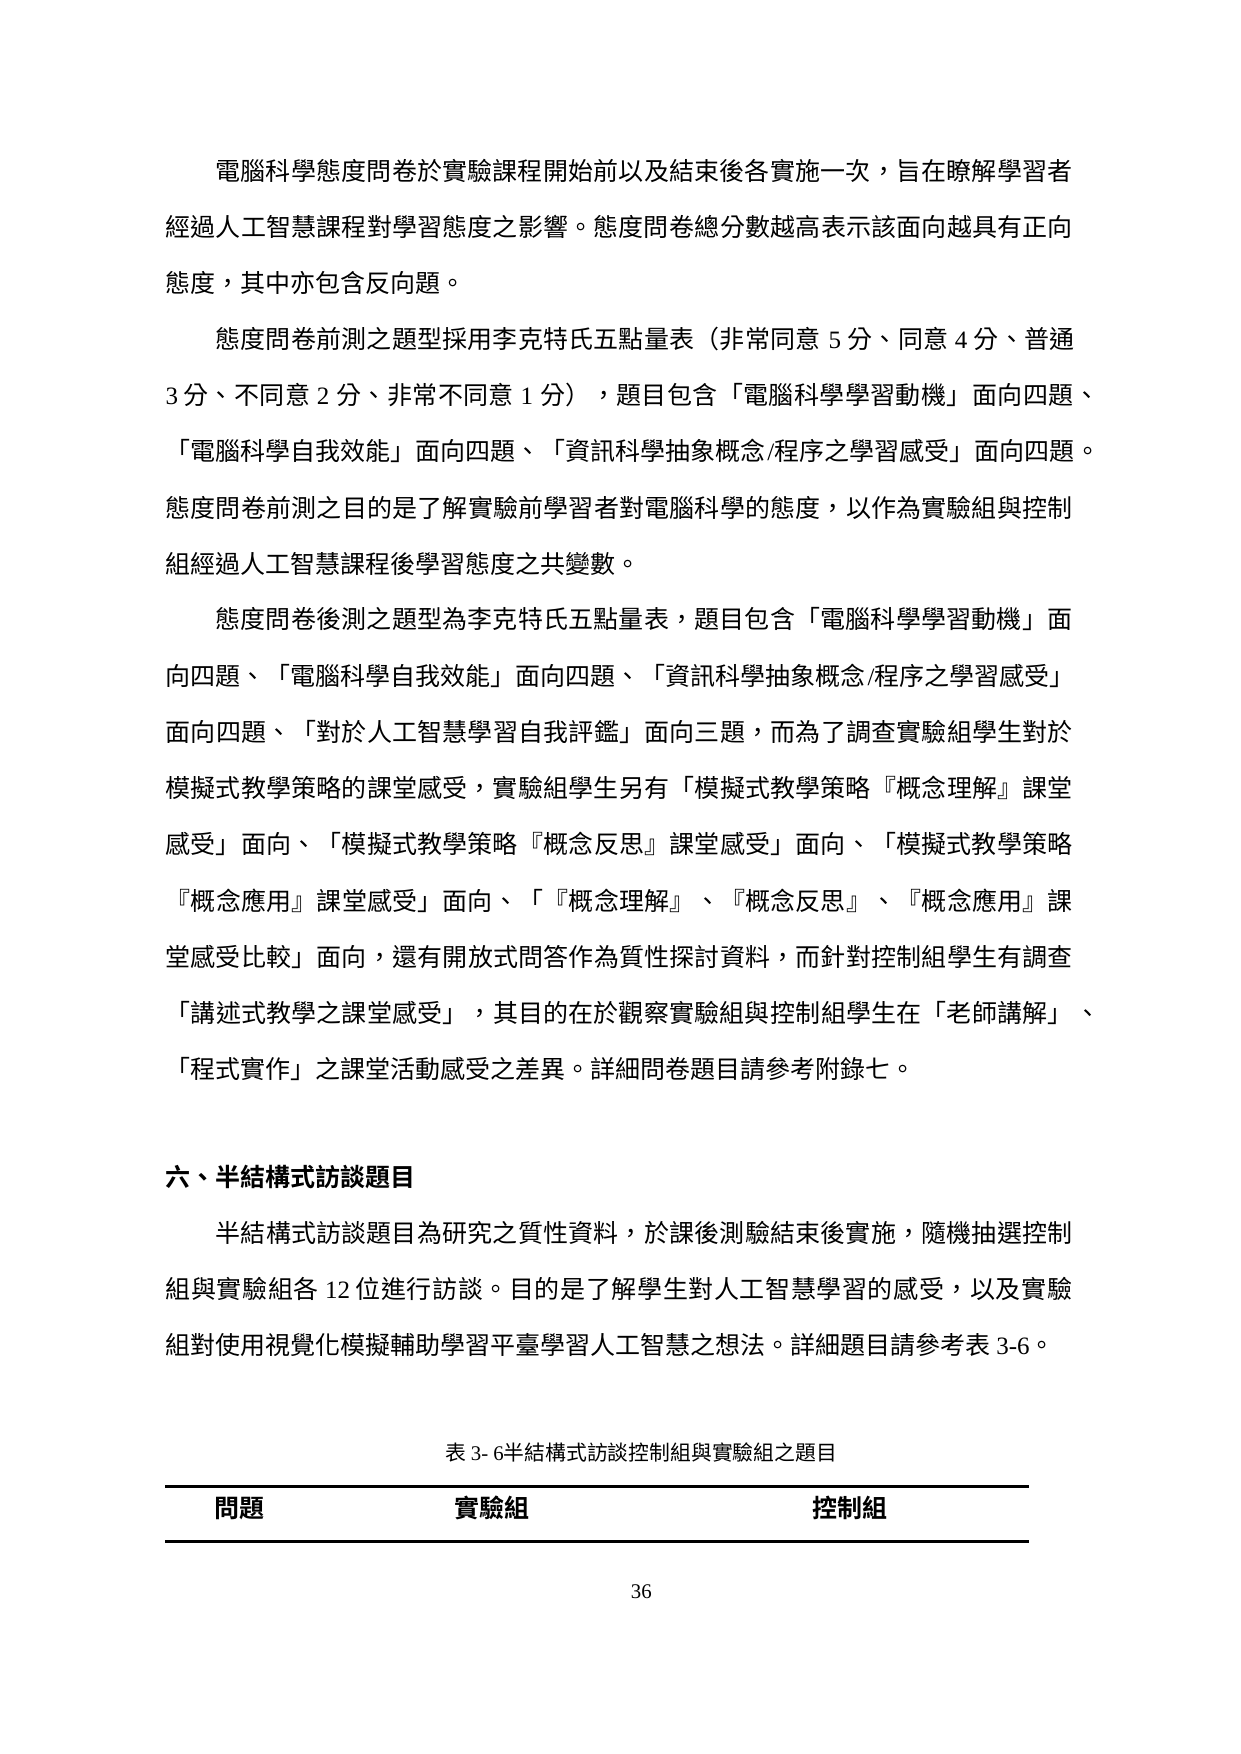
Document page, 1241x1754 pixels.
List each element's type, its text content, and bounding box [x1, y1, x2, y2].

text 態度問卷後測之題型為李克特氏五點量表，題目包含「電腦科學學習動機」面向四題、「電腦科學自我效能」面向四題、「資訊科學抽象概念/程序之學習感受」面向四題、「對於人工智慧學習自我評鑑」面向三題，而為了調查實驗組學生對於模擬式教學策略的課堂感受，實驗組學生另有「模擬式教學策略『概念理解』課堂感受」面向、「模擬式教學策略『概念反思』課堂感受」面向、「模擬式教學策略『概念應用』課堂感受」面向、「『概念理解』、『概念反思』、『概念應用』課堂感受比較」面向，還有開放式問答作為質性探討資料，而針對控制組學生有調查「講述式教學之課堂感受」，其目的在於觀察實驗組與控制組學生在「老師講解」、「程式實作」之課堂活動感受之差異。詳細問卷題目請參考附錄七。 [165, 599, 1075, 1087]
table_header 實驗組 [313, 1488, 671, 1540]
table_header 控制組 [671, 1488, 1029, 1540]
text 態度問卷前測之題型採用李克特氏五點量表（非常同意 5 分、同意 4 分、普通 3分、不同意 2 分、非常不同意 1 分），題目包含「電腦科學學習動機」面向四題、「電腦科學自我效能」面向四題、「資訊科學抽象概念/程序之學習感受」面向四題。態度問卷前測之目的是了解實驗前學習者對電腦科學的態度，以作為實驗組與控制組經過人工智慧課程後學習態度之共變數。 [165, 319, 1075, 581]
table_header 問題 [165, 1488, 312, 1540]
text 六、半結構式訪談題目 [165, 1157, 1075, 1194]
text 電腦科學態度問卷於實驗課程開始前以及結束後各實施一次，旨在瞭解學習者經過人工智慧課程對學習態度之影響。態度問卷總分數越高表示該面向越具有正向態度，其中亦包含反向題。 [165, 151, 1075, 301]
text 半結構式訪談題目為研究之質性資料，於課後測驗結束後實施，隨機抽選控制組與實驗組各12位進行訪談。目的是了解學生對人工智慧學習的感受，以及實驗組對使用視覺化模擬輔助學習平臺學習人工智慧之想法。詳細題目請參考表 3-6。 [165, 1212, 1075, 1362]
text 表 3- 6半結構式訪談控制組與實驗組之題目 [165, 1432, 1075, 1470]
